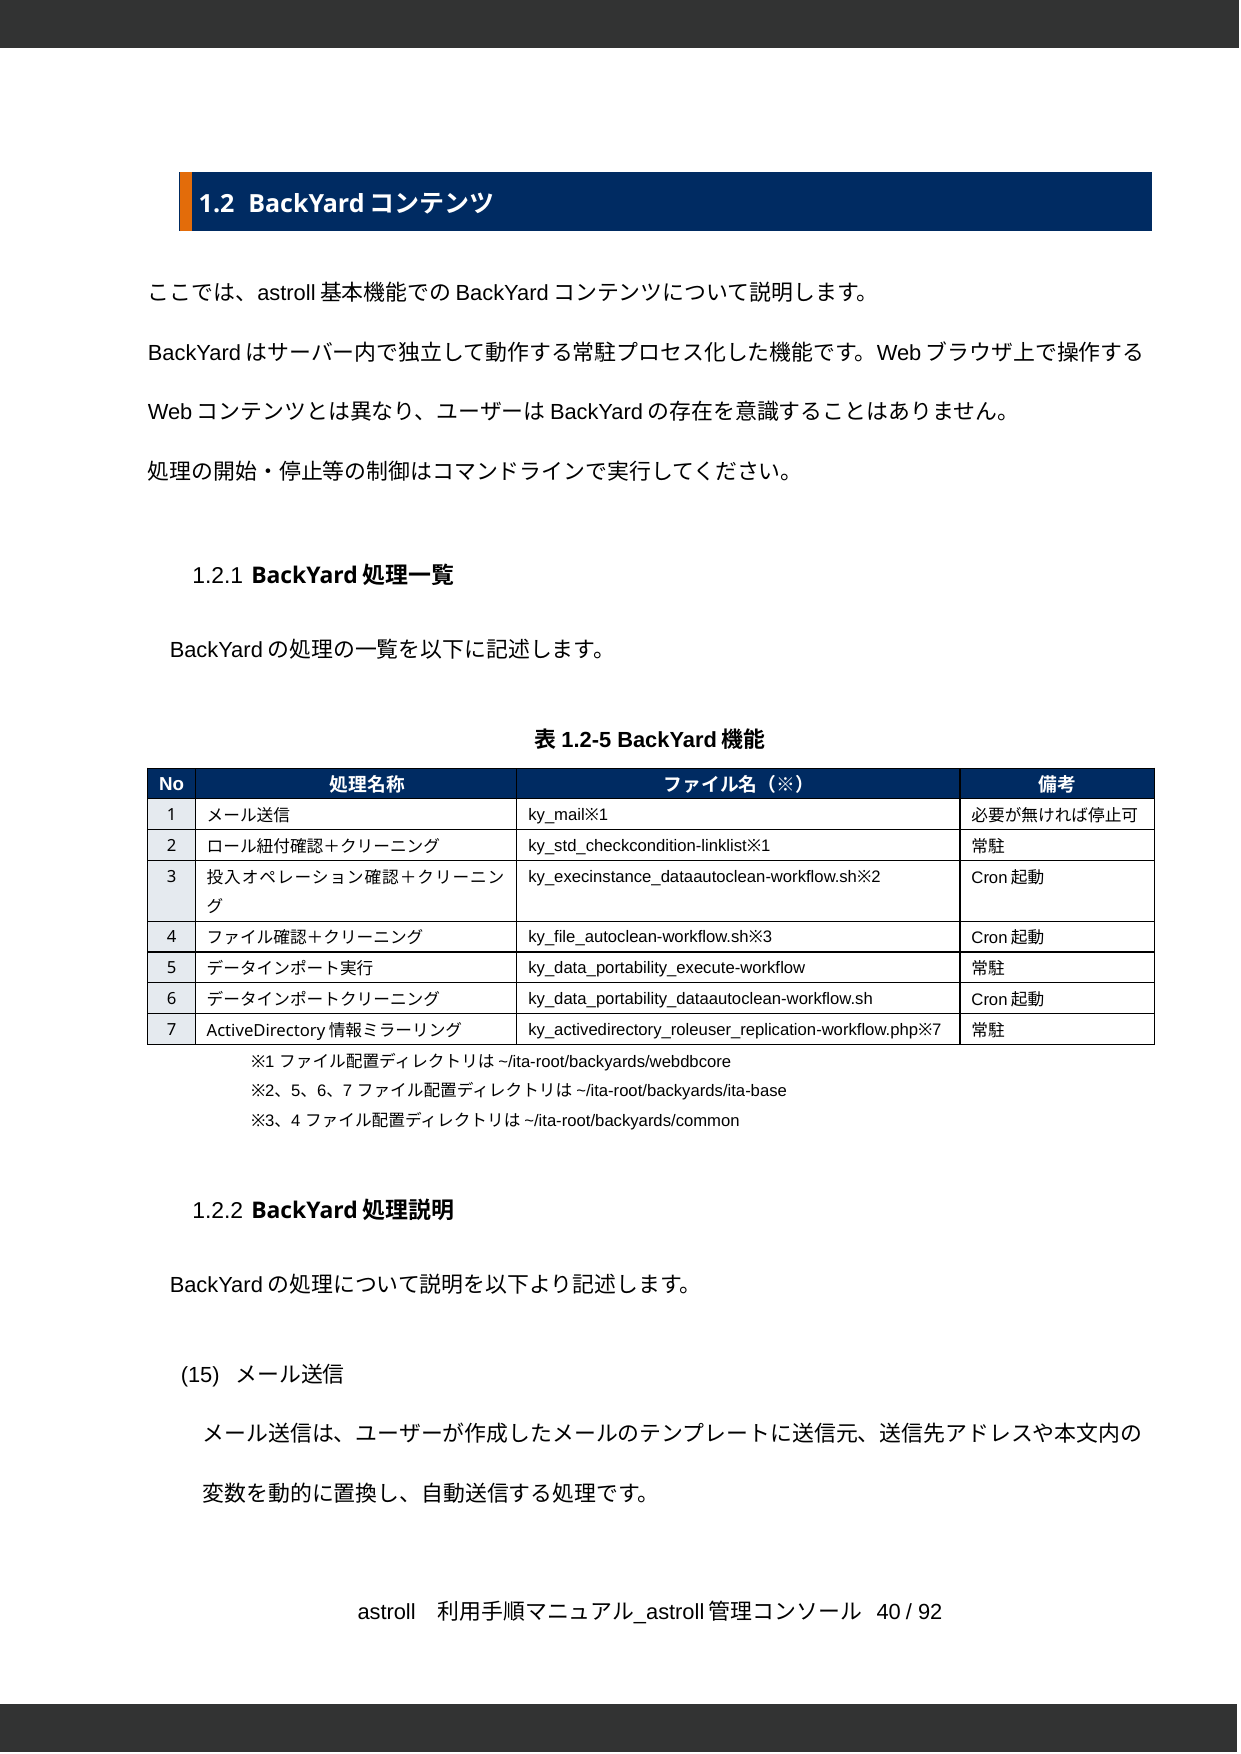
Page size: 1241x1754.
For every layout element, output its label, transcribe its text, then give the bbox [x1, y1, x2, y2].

text BackYardはサーバー内で独立して動作する常駐プロセス化した機能です。Webブラウザ上で操作する [148, 321, 1152, 380]
text ここでは、astroll基本機能でのBackYardコンテンツについて説明します。 [148, 261, 1152, 321]
table_header No [148, 769, 195, 798]
table_cell Cron起動 [961, 922, 1154, 951]
table_cell 5 [148, 953, 195, 982]
text Webコンテンツとは異なり、ユーザーはBackYardの存在を意識することはありません。 [148, 380, 1152, 440]
table_cell データインポート実行 [196, 953, 516, 982]
table_cell ky_execinstance_dataautoclean-workflow.sh※2 [517, 861, 959, 921]
table_header 処理名称 [196, 769, 516, 798]
list メール送信は、ユーザーが作成したメールのテンプレートに送信元、送信先アドレスや本文内の変数を動的に置換し、自動送信する処理です。 [202, 1402, 1152, 1522]
table_header ファイル名（※） [517, 769, 959, 798]
table_cell ky_std_checkcondition-linklist※1 [517, 830, 959, 860]
table_cell メール送信 [196, 799, 516, 829]
table_cell Cron起動 [961, 861, 1154, 921]
table_cell 2 [148, 830, 195, 860]
table_header 備考 [961, 769, 1154, 798]
table_cell Cron起動 [961, 983, 1154, 1013]
subtitle BackYard処理説明 [192, 1179, 1152, 1238]
table_cell 3 [148, 861, 195, 921]
table_cell ky_file_autoclean-workflow.sh※3 [517, 922, 959, 951]
table_cell 1 [148, 799, 195, 829]
picture [0, 0, 1239, 48]
table_cell ロール紐付確認＋クリーニング [196, 830, 516, 860]
text BackYardの処理の一覧を以下に記述します。 [169, 618, 1152, 678]
table_cell 常駐 [961, 953, 1154, 982]
table_cell 必要が無ければ停止可 [961, 799, 1154, 829]
table_cell 常駐 [961, 830, 1154, 860]
table_cell 4 [148, 922, 195, 951]
text BackYardの処理について説明を以下より記述します。 [169, 1253, 1152, 1313]
table_cell 7 [148, 1014, 195, 1044]
table_cell ky_activedirectory_roleuser_replication-workflow.php※7 [517, 1014, 959, 1044]
text 処理の開始・停止等の制御はコマンドラインで実行してください。 [148, 440, 1152, 499]
table_cell ky_data_portability_execute-workflow [517, 953, 959, 982]
table_cell ActiveDirectory情報ミラーリング [196, 1014, 516, 1044]
subtitle BackYardコンテンツ [192, 172, 1152, 231]
picture [0, 1704, 1237, 1752]
text ※1 ファイル配置ディレクトリは ~/ita-root/backyards/webdbcore [251, 1045, 1152, 1075]
text ※3、4 ファイル配置ディレクトリは ~/ita-root/backyards/common [251, 1104, 1152, 1134]
table_cell ky_mail※1 [517, 799, 959, 829]
subtitle メール送信 [181, 1343, 1130, 1402]
table_cell 6 [148, 983, 195, 1013]
table_cell 常駐 [961, 1014, 1154, 1044]
subtitle BackYard処理一覧 [192, 544, 1152, 603]
table_cell 投入オペレーション確認＋クリーニング [196, 861, 516, 921]
table_cell ky_data_portability_dataautoclean-workflow.sh [517, 983, 959, 1013]
table_cell データインポートクリーニング [196, 983, 516, 1013]
table_cell ファイル確認＋クリーニング [196, 922, 516, 951]
text ※2、5、6、7 ファイル配置ディレクトリは ~/ita-root/backyards/ita-base [251, 1075, 1152, 1104]
